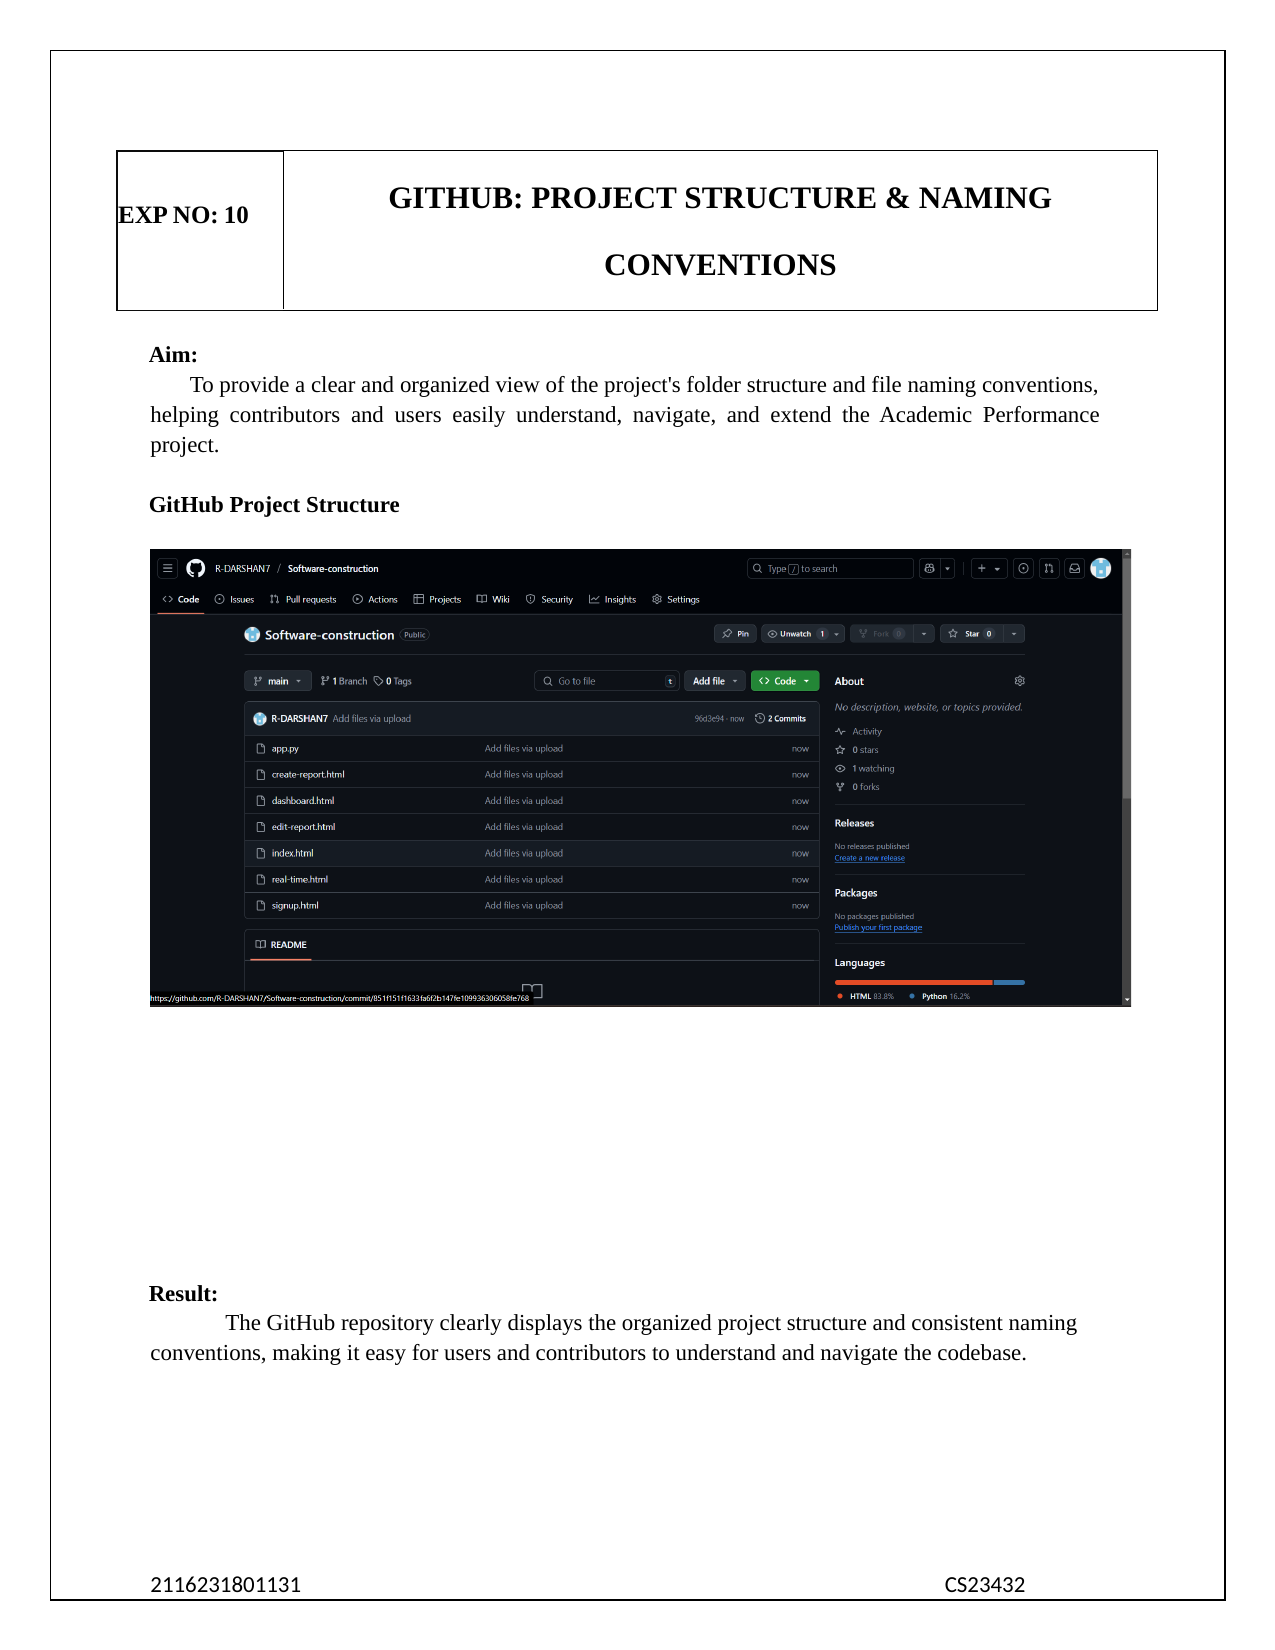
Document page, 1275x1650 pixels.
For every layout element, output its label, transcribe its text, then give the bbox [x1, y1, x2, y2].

text The GitHub repository clearly displays the organized project structure and consistent naming conventions, making it easy for users and contributors to understand and navigate the codebase. [150, 1309, 1128, 1365]
text Result: [148, 1280, 1064, 1306]
text To provide a clear and organized view of the project's folder structure and file naming conventions, helping contributors and users easily understand, navigate, and extend the Academic Performance project. [150, 371, 1101, 457]
text Aim: [148, 341, 1064, 367]
table_header EXP NO: 10 [118, 152, 283, 309]
table_header GITHUB: PROJECT STRUCTURE & NAMING CONVENTIONS [284, 151, 1157, 309]
picture [150, 549, 1132, 1007]
text GitHub Project Structure [148, 491, 1064, 518]
